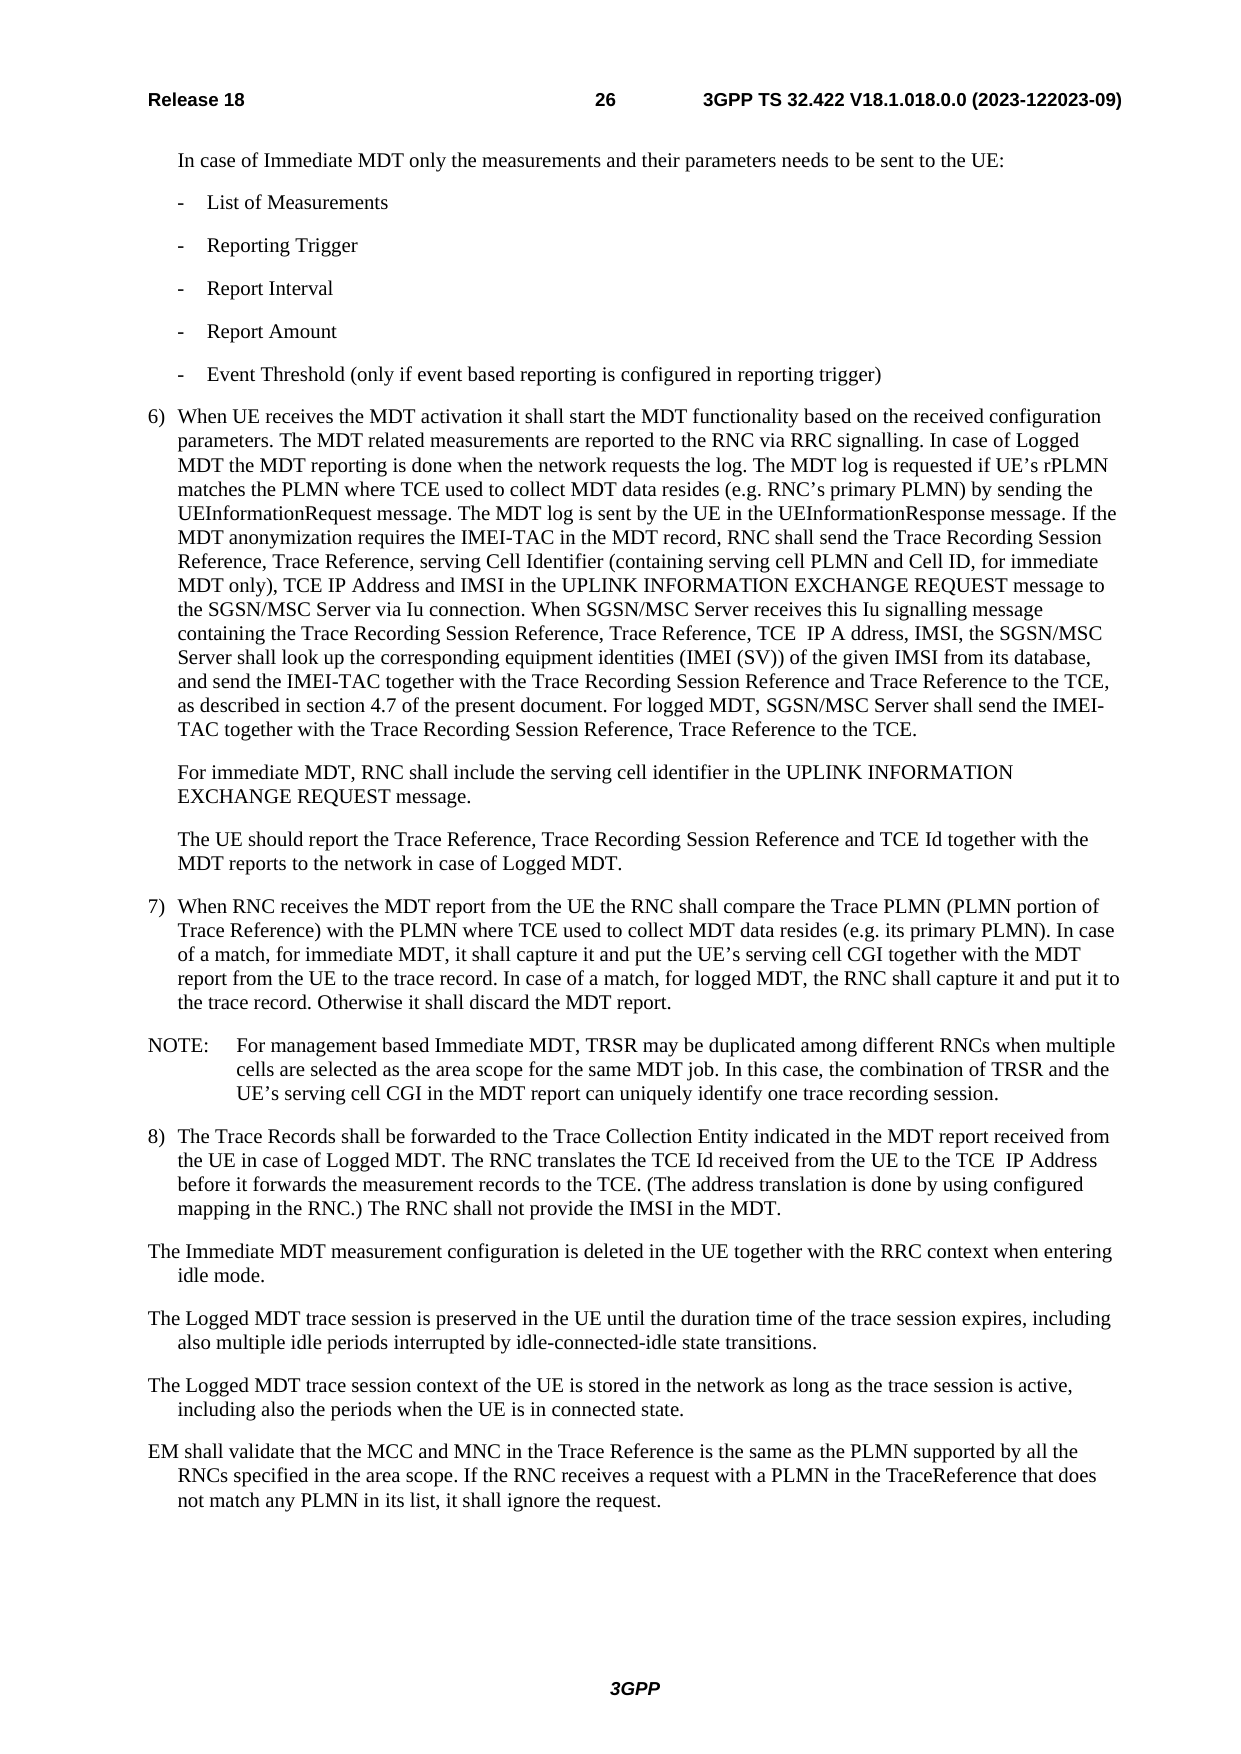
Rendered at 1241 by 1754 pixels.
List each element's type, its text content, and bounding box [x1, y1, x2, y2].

text - Reporting Trigger [177, 233, 1122, 257]
text The Logged MDT trace session context of the UE is stored in the network as long as the trace session is active, including also the periods when the UE is in connected state. [148, 1372, 1122, 1421]
text EM shall validate that the MCC and MNC in the Trace Reference is the same as the PLMN supported by all the RNCs specified in the area scope. If the RNC receives a request with a PLMN in the TraceReference that does not match any PLMN in its list, it shall ignore the request. [148, 1439, 1122, 1512]
text 6) When UE receives the MDT activation it shall start the MDT functionality based on the received configuration parameters. The MDT related measurements are reported to the RNC via RRC signalling. In case of Logged MDT the MDT reporting is done when the network requests the log. The MDT log is requested if UE’s rPLMN matches the PLMN where TCE used to collect MDT data resides (e.g. RNC’s primary PLMN) by sending the UEInformationRequest message. The MDT log is sent by the UE in the UEInformationResponse message. If the MDT anonymization requires the IMEI-TAC in the MDT record, RNC shall send the Trace Recording Session Reference, Trace Reference, serving Cell Identifier (containing serving cell PLMN and Cell ID, for immediate MDT only), TCE IP Address and IMSI in the UPLINK INFORMATION EXCHANGE REQUEST message to the SGSN/MSC Server via Iu connection. When SGSN/MSC Server receives this Iu signalling message containing the Trace Recording Session Reference, Trace Reference, TCE IP A ddress, IMSI, the SGSN/MSC Server shall look up the corresponding equipment identities (IMEI (SV)) of the given IMSI from its database, and send the IMEI-TAC together with the Trace Recording Session Reference and Trace Reference to the TCE, as described in section 4.7 of the present document. For logged MDT, SGSN/MSC Server shall send the IMEI-TAC together with the Trace Recording Session Reference, Trace Reference to the TCE. [148, 404, 1122, 741]
text - Report Amount [177, 319, 1122, 343]
text - List of Measurements [177, 190, 1122, 214]
text The Immediate MDT measurement configuration is deleted in the UE together with the RRC context when entering idle mode. [148, 1239, 1122, 1287]
text The Logged MDT trace session is preserved in the UE until the duration time of the trace session expires, including also multiple idle periods interrupted by idle-connected-idle state transitions. [148, 1306, 1122, 1354]
text NOTE: For management based Immediate MDT, TRSR may be duplicated among different RNCs when multiple cells are selected as the area scope for the same MDT job. In this case, the combination of TRSR and the UE’s serving cell CGI in the MDT report can uniquely identify one trace recording session. [148, 1033, 1122, 1105]
text In case of Immediate MDT only the measurements and their parameters needs to be sent to the UE: [177, 147, 1122, 172]
text - Report Interval [177, 276, 1122, 300]
text The UE should report the Trace Reference, Trace Recording Session Reference and TCE Id together with the MDT reports to the network in case of Logged MDT. [148, 827, 1122, 875]
text - Event Threshold (only if event based reporting is configured in reporting trigger) [177, 362, 1122, 386]
text 8) The Trace Records shall be forwarded to the Trace Collection Entity indicated in the MDT report received from the UE in case of Logged MDT. The RNC translates the TCE Id received from the UE to the TCE IP Address before it forwards the measurement records to the TCE. (The address translation is done by using configured mapping in the RNC.) The RNC shall not provide the IMSI in the MDT. [148, 1124, 1122, 1220]
text 7) When RNC receives the MDT report from the UE the RNC shall compare the Trace PLMN (PLMN portion of Trace Reference) with the PLMN where TCE used to collect MDT data resides (e.g. its primary PLMN). In case of a match, for immediate MDT, it shall capture it and put the UE’s serving cell CGI together with the MDT report from the UE to the trace record. In case of a match, for logged MDT, the RNC shall capture it and put it to the trace record. Otherwise it shall discard the MDT report. [148, 894, 1122, 1014]
text For immediate MDT, RNC shall include the serving cell identifier in the UPLINK INFORMATION EXCHANGE REQUEST message. [177, 760, 1122, 808]
